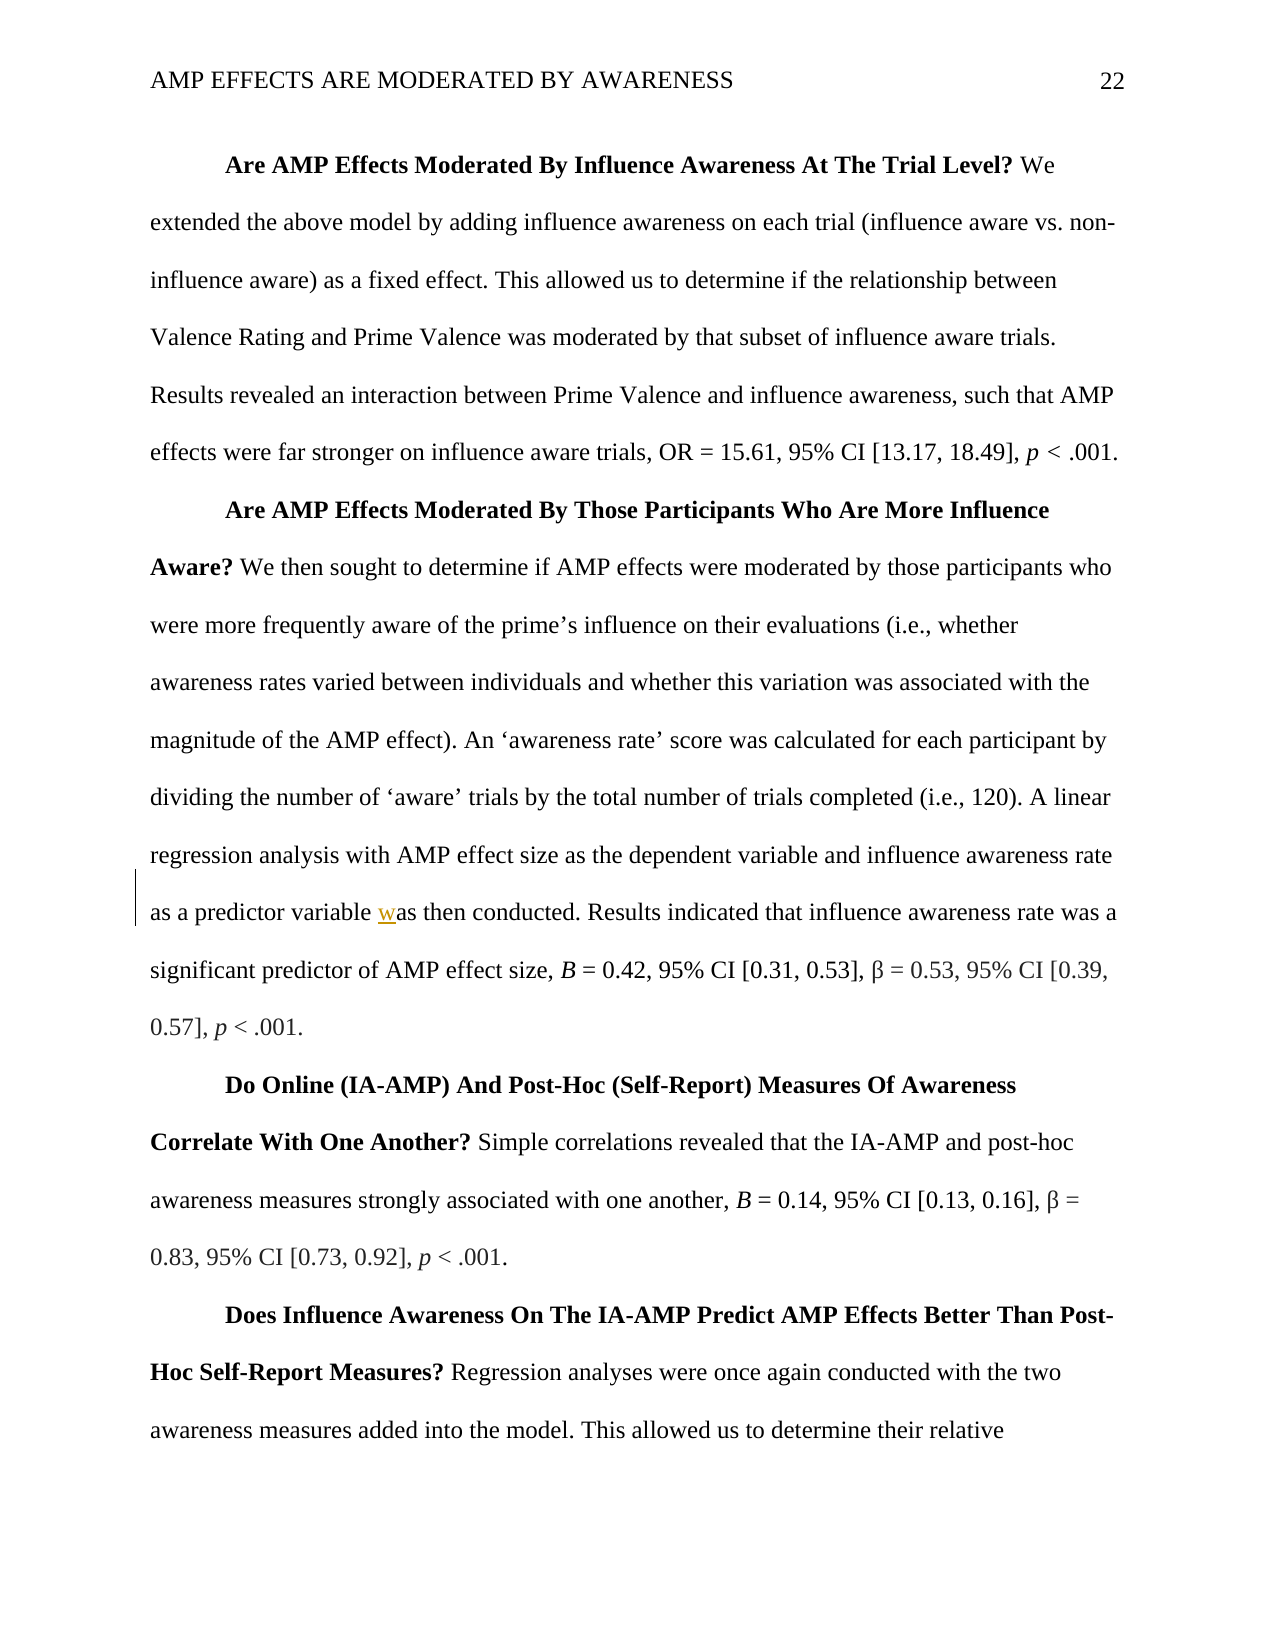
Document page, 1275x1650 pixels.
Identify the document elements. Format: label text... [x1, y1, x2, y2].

text Are AMP Effects Moderated By Influence Awareness At The Trial Level? We extended the above model by adding influence awareness on each trial (influence aware vs. non-influence aware) as a fixed effect. This allowed us to determine if the relationship between Valence Rating and Prime Valence was moderated by that subset of influence aware trials. Results revealed an interaction between Prime Valence and influence awareness, such that AMP effects were far stronger on influence aware trials, OR = 15.61, 95% CI [13.17, 18.49], p < .001. [150, 150, 1125, 466]
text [150, 1300, 1125, 1444]
text Are AMP Effects Moderated By Those Participants Who Are More Influence Aware? We then sought to determine if AMP effects were moderated by those participants who were more frequently aware of the prime’s influence on their evaluations (i.e., whether awareness rates varied between individuals and whether this variation was associated with the magnitude of the AMP effect). An ‘awareness rate’ score was calculated for each participant by dividing the number of ‘aware’ trials by the total number of trials completed (i.e., 120). A linear regression analysis with AMP effect size as the dependent variable and influence awareness rate as a predictor variable as then conducted. Results indicated that influence awareness rate was a significant predictor of AMP effect size, B = 0.42, 95% CI [0.31, 0.53], β = 0.53, 95% CI [0.39, 0.57], p < .001. [150, 495, 1125, 1041]
text Do Online (IA-AMP) And Post-Hoc (Self-Report) Measures Of Awareness Correlate With One Another? Simple correlations revealed that the IA-AMP and post-hoc awareness measures strongly associated with one another, B = 0.14, 95% CI [0.13, 0.16], β = 0.83, 95% CI [0.73, 0.92], p < .001. [150, 1070, 1125, 1271]
